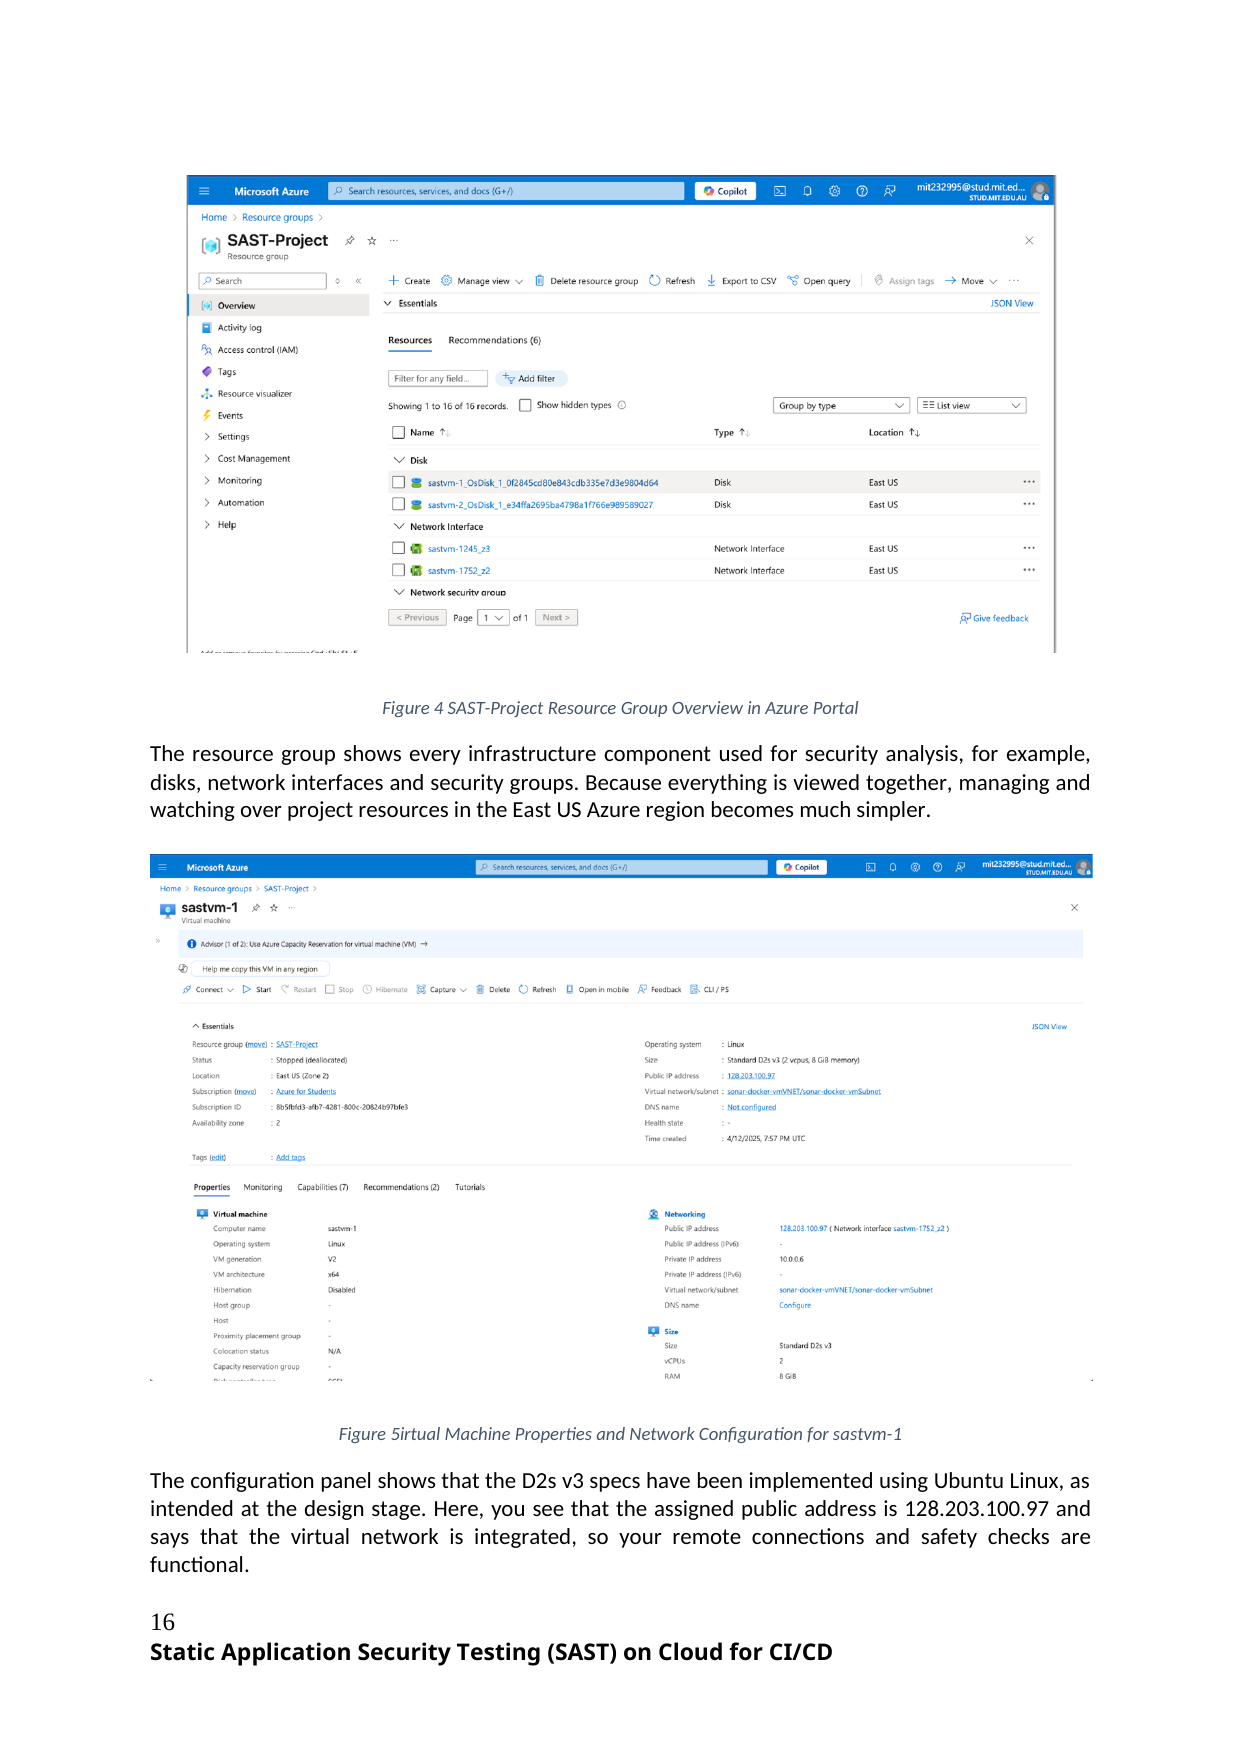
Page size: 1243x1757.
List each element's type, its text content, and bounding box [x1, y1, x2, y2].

text Figure 5irtual Machine Properties and Network Configuration for sastvm-1 [150, 1422, 1093, 1445]
text Figure 4 SAST-Project Resource Group Overview in Azure Portal [150, 696, 1093, 719]
text The resource group shows every infrastructure component used for security analysis, for example, disks, network interfaces and security groups. Because everything is viewed together, managing and watching over project resources in the East US Azure region becomes much simpler. [150, 739, 1093, 824]
picture [186, 175, 1057, 653]
text The configuration panel shows that the D2s v3 specs have been implemented using Ubuntu Linux, as intended at the design stage. Here, you see that the assigned public address is 128.203.100.97 and says that the virtual network is integrated, so your remote connections and safety checks are functional. [150, 1466, 1093, 1578]
picture [150, 854, 1093, 1381]
